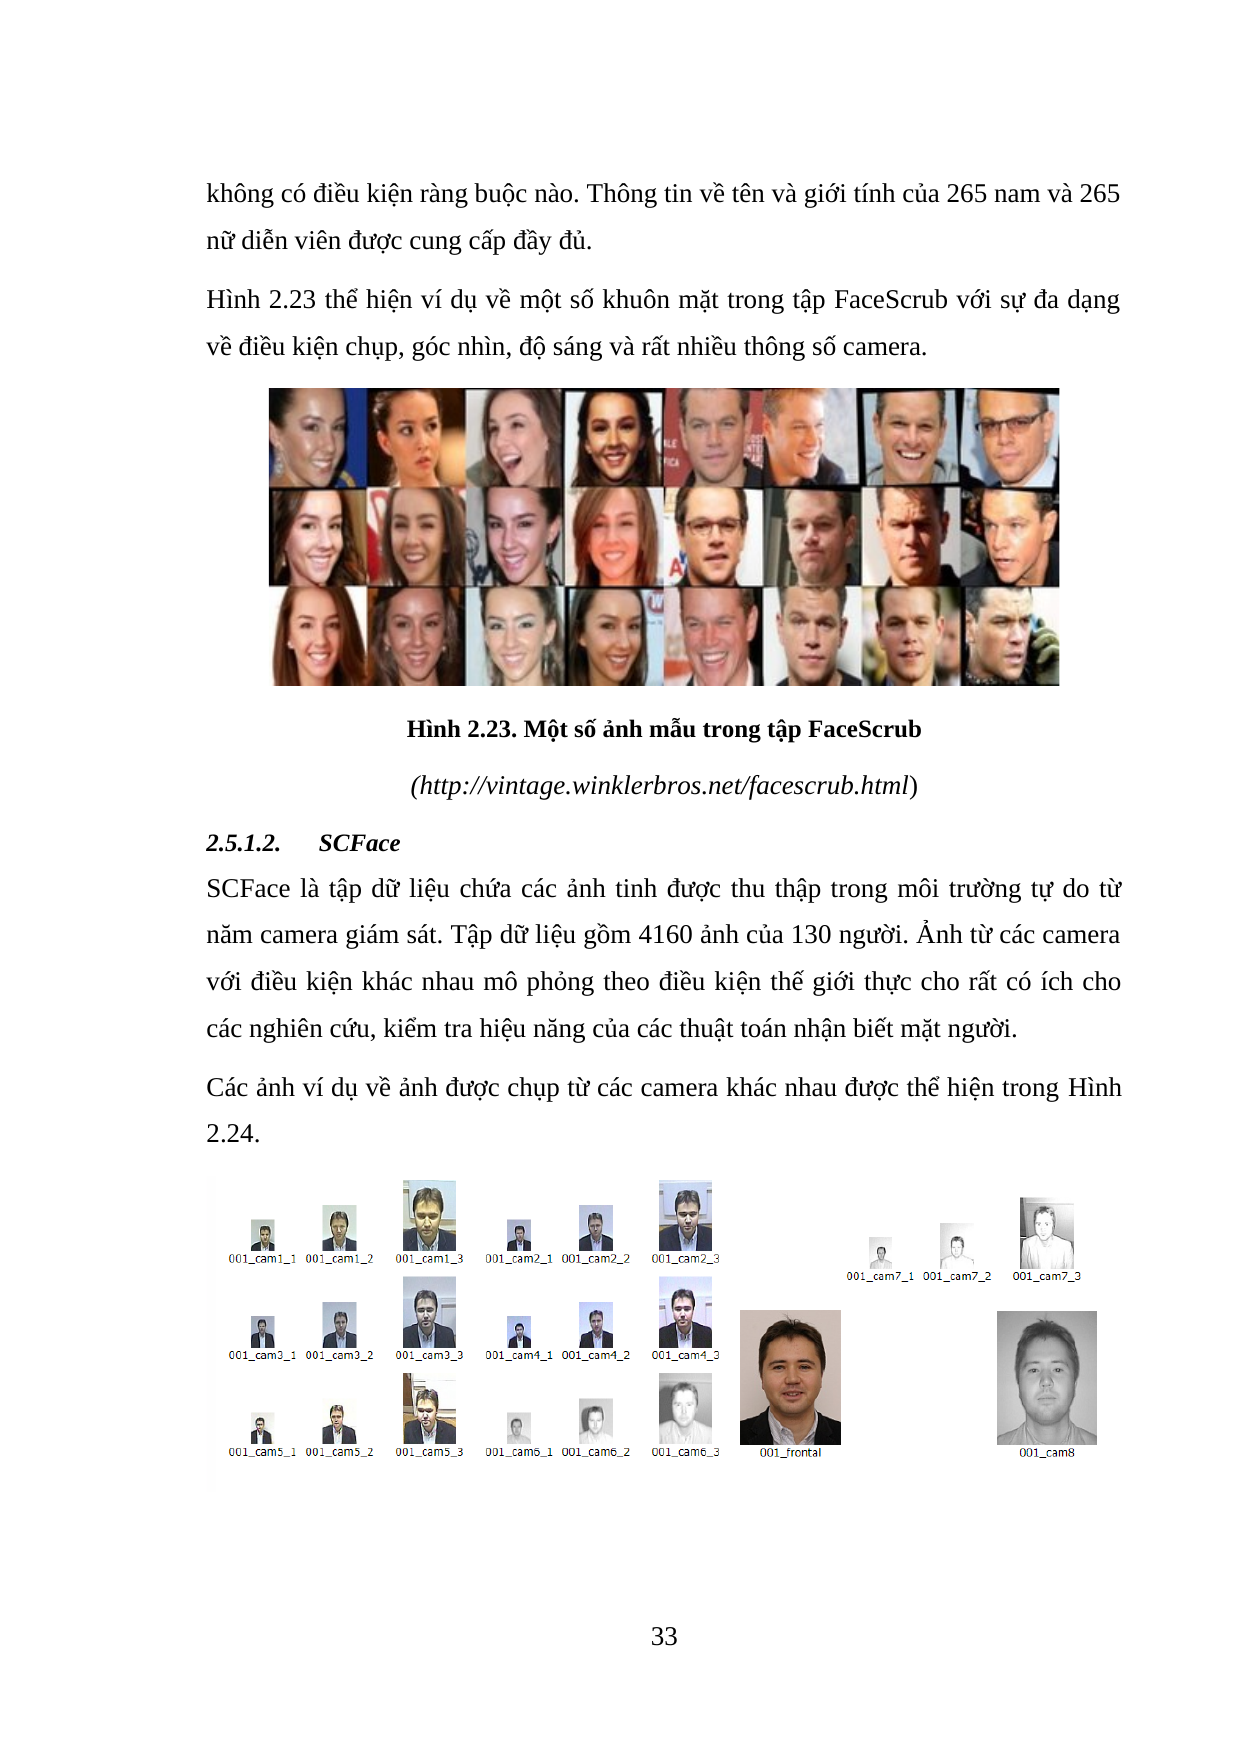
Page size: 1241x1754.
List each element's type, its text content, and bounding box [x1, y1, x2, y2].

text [206, 177, 1122, 255]
picture [206, 1176, 1122, 1492]
subtitle SCFace [206, 828, 1122, 857]
picture [268, 388, 1060, 686]
text (http://vintage.winklerbros.net/facescrub.html) [206, 769, 1122, 801]
text SCFace là tập dữ liệu chứa các ảnh tinh được thu thập trong môi trường tự do từ năm camera giám sát. Tập dữ liệu gồm 4160 ảnh của 130 người. Ảnh từ các camera với điều kiện khác nhau mô phỏng theo điều kiện thế giới thực cho rất có ích cho các nghiên cứu, kiểm tra hiệu năng của các thuật toán nhận biết mặt người. [206, 872, 1122, 1043]
